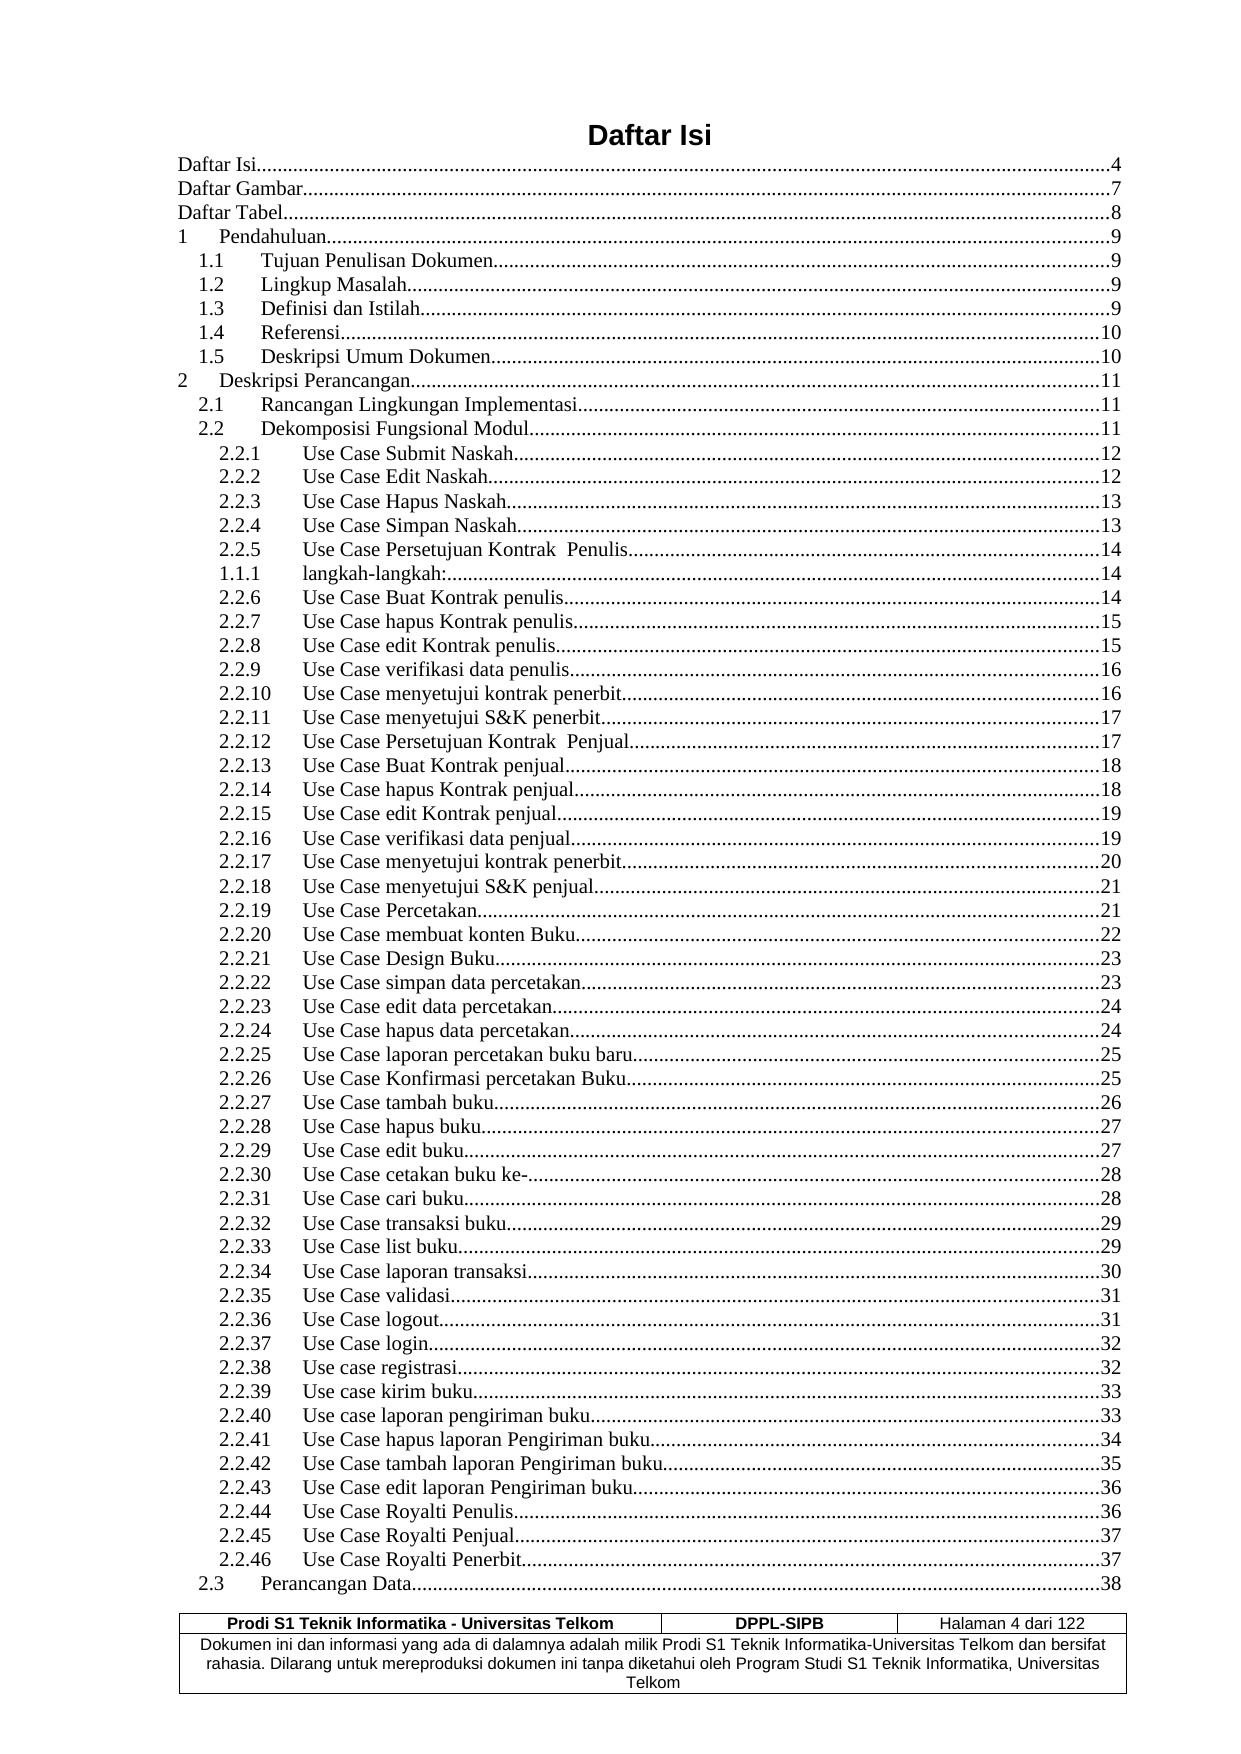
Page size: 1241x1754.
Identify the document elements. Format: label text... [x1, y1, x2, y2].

text 2.2.39 Use case kirim buku 33 [219, 1379, 1122, 1403]
text 2.2.9 Use Case verifikasi data penulis 16 [219, 657, 1122, 681]
text 2.2.22 Use Case simpan data percetakan 23 [219, 970, 1122, 994]
text 2.2.41 Use Case hapus laporan Pengiriman buku 34 [219, 1427, 1122, 1451]
text 2 Deskripsi Perancangan 11 [177, 368, 1122, 392]
text 2.2.14 Use Case hapus Kontrak penjual 18 [219, 777, 1122, 801]
text 2.2.5 Use Case Persetujuan Kontrak Penulis 14 [219, 537, 1122, 561]
text 2.2.21 Use Case Design Buku 23 [219, 946, 1122, 970]
text 2.2.35 Use Case validasi 31 [219, 1283, 1122, 1307]
text 2.2.3 Use Case Hapus Naskah 13 [219, 488, 1122, 513]
text 2.2.42 Use Case tambah laporan Pengiriman buku 35 [219, 1451, 1122, 1475]
text 2.2.33 Use Case list buku 29 [219, 1234, 1122, 1258]
text 2.2.20 Use Case membuat konten Buku 22 [219, 922, 1122, 946]
text 2.1 Rancangan Lingkungan Implementasi 11 [198, 392, 1122, 416]
text 2.2.32 Use Case transaksi buku 29 [219, 1210, 1122, 1234]
text 2.2.10 Use Case menyetujui kontrak penerbit 16 [219, 681, 1122, 705]
text 2.2.15 Use Case edit Kontrak penjual 19 [219, 801, 1122, 825]
text 2.2.8 Use Case edit Kontrak penulis 15 [219, 633, 1122, 657]
text 2.2 Dekomposisi Fungsional Modul 11 [198, 416, 1122, 440]
text 2.2.30 Use Case cetakan buku ke- 28 [219, 1162, 1122, 1186]
text 2.2.4 Use Case Simpan Naskah 13 [219, 513, 1122, 537]
text Daftar Gambar 7 [177, 176, 1122, 200]
text 2.2.11 Use Case menyetujui S&K penerbit 17 [219, 705, 1122, 729]
text 2.2.29 Use Case edit buku 27 [219, 1138, 1122, 1162]
text 2.2.17 Use Case menyetujui kontrak penerbit 20 [219, 849, 1122, 873]
text 1 Pendahuluan 9 [177, 224, 1122, 248]
subtitle Daftar Isi [177, 118, 1122, 152]
text 2.2.34 Use Case laporan transaksi 30 [219, 1258, 1122, 1283]
text 1.1 Tujuan Penulisan Dokumen 9 [198, 248, 1122, 272]
text 2.3 Perancangan Data 38 [198, 1571, 1122, 1595]
text Daftar Isi 4 [177, 152, 1122, 176]
text 2.2.23 Use Case edit data percetakan 24 [219, 994, 1122, 1018]
text 2.2.28 Use Case hapus buku 27 [219, 1114, 1122, 1138]
text 2.2.44 Use Case Royalti Penulis 36 [219, 1499, 1122, 1523]
text 2.2.43 Use Case edit laporan Pengiriman buku 36 [219, 1475, 1122, 1499]
text 2.2.45 Use Case Royalti Penjual 37 [219, 1523, 1122, 1547]
text 2.2.7 Use Case hapus Kontrak penulis 15 [219, 609, 1122, 633]
text 2.2.38 Use case registrasi 32 [219, 1355, 1122, 1379]
text 1.2 Lingkup Masalah 9 [198, 272, 1122, 296]
text 2.2.27 Use Case tambah buku 26 [219, 1090, 1122, 1114]
text 2.2.31 Use Case cari buku 28 [219, 1186, 1122, 1210]
text 1.5 Deskripsi Umum Dokumen 10 [198, 344, 1122, 368]
text Daftar Tabel 8 [177, 200, 1122, 224]
text 2.2.6 Use Case Buat Kontrak penulis 14 [219, 585, 1122, 609]
text 2.2.24 Use Case hapus data percetakan 24 [219, 1018, 1122, 1042]
text 2.2.1 Use Case Submit Naskah 12 [219, 440, 1122, 464]
text 2.2.40 Use case laporan pengiriman buku 33 [219, 1403, 1122, 1427]
text 2.2.16 Use Case verifikasi data penjual 19 [219, 825, 1122, 849]
text 2.2.12 Use Case Persetujuan Kontrak Penjual 17 [219, 729, 1122, 753]
text 2.2.18 Use Case menyetujui S&K penjual 21 [219, 873, 1122, 898]
text 2.2.2 Use Case Edit Naskah 12 [219, 464, 1122, 488]
text 2.2.25 Use Case laporan percetakan buku baru 25 [219, 1042, 1122, 1066]
text 2.2.26 Use Case Konfirmasi percetakan Buku 25 [219, 1066, 1122, 1090]
text 1.1.1 langkah-langkah: 14 [219, 561, 1122, 585]
text 2.2.37 Use Case login 32 [219, 1331, 1122, 1355]
text 2.2.46 Use Case Royalti Penerbit 37 [219, 1547, 1122, 1571]
text 1.3 Definisi dan Istilah 9 [198, 296, 1122, 320]
text 2.2.36 Use Case logout 31 [219, 1307, 1122, 1331]
text 2.2.19 Use Case Percetakan 21 [219, 898, 1122, 922]
text 2.2.13 Use Case Buat Kontrak penjual 18 [219, 753, 1122, 777]
text 1.4 Referensi 10 [198, 320, 1122, 344]
